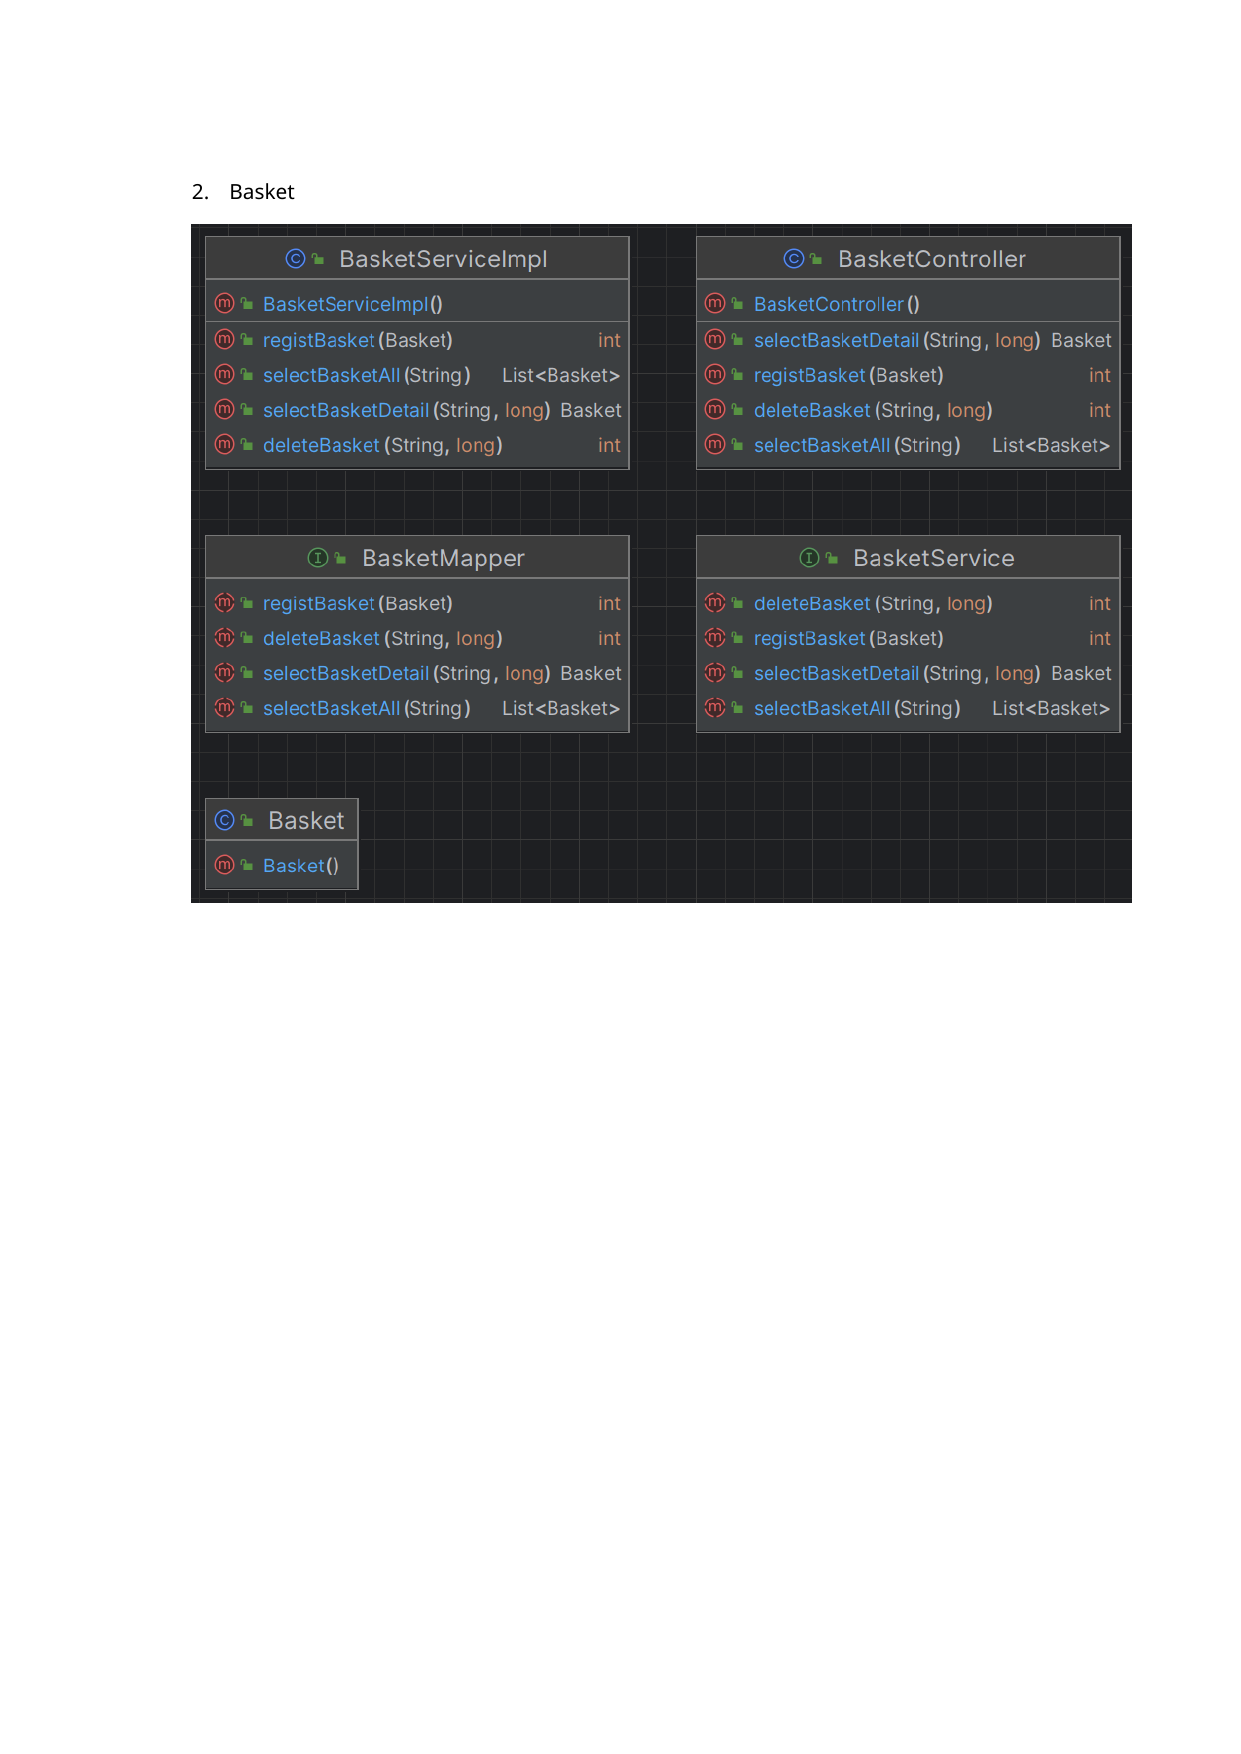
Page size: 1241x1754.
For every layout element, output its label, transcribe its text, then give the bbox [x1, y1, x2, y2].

list Basket [192, 177, 1090, 206]
picture [191, 224, 1132, 903]
